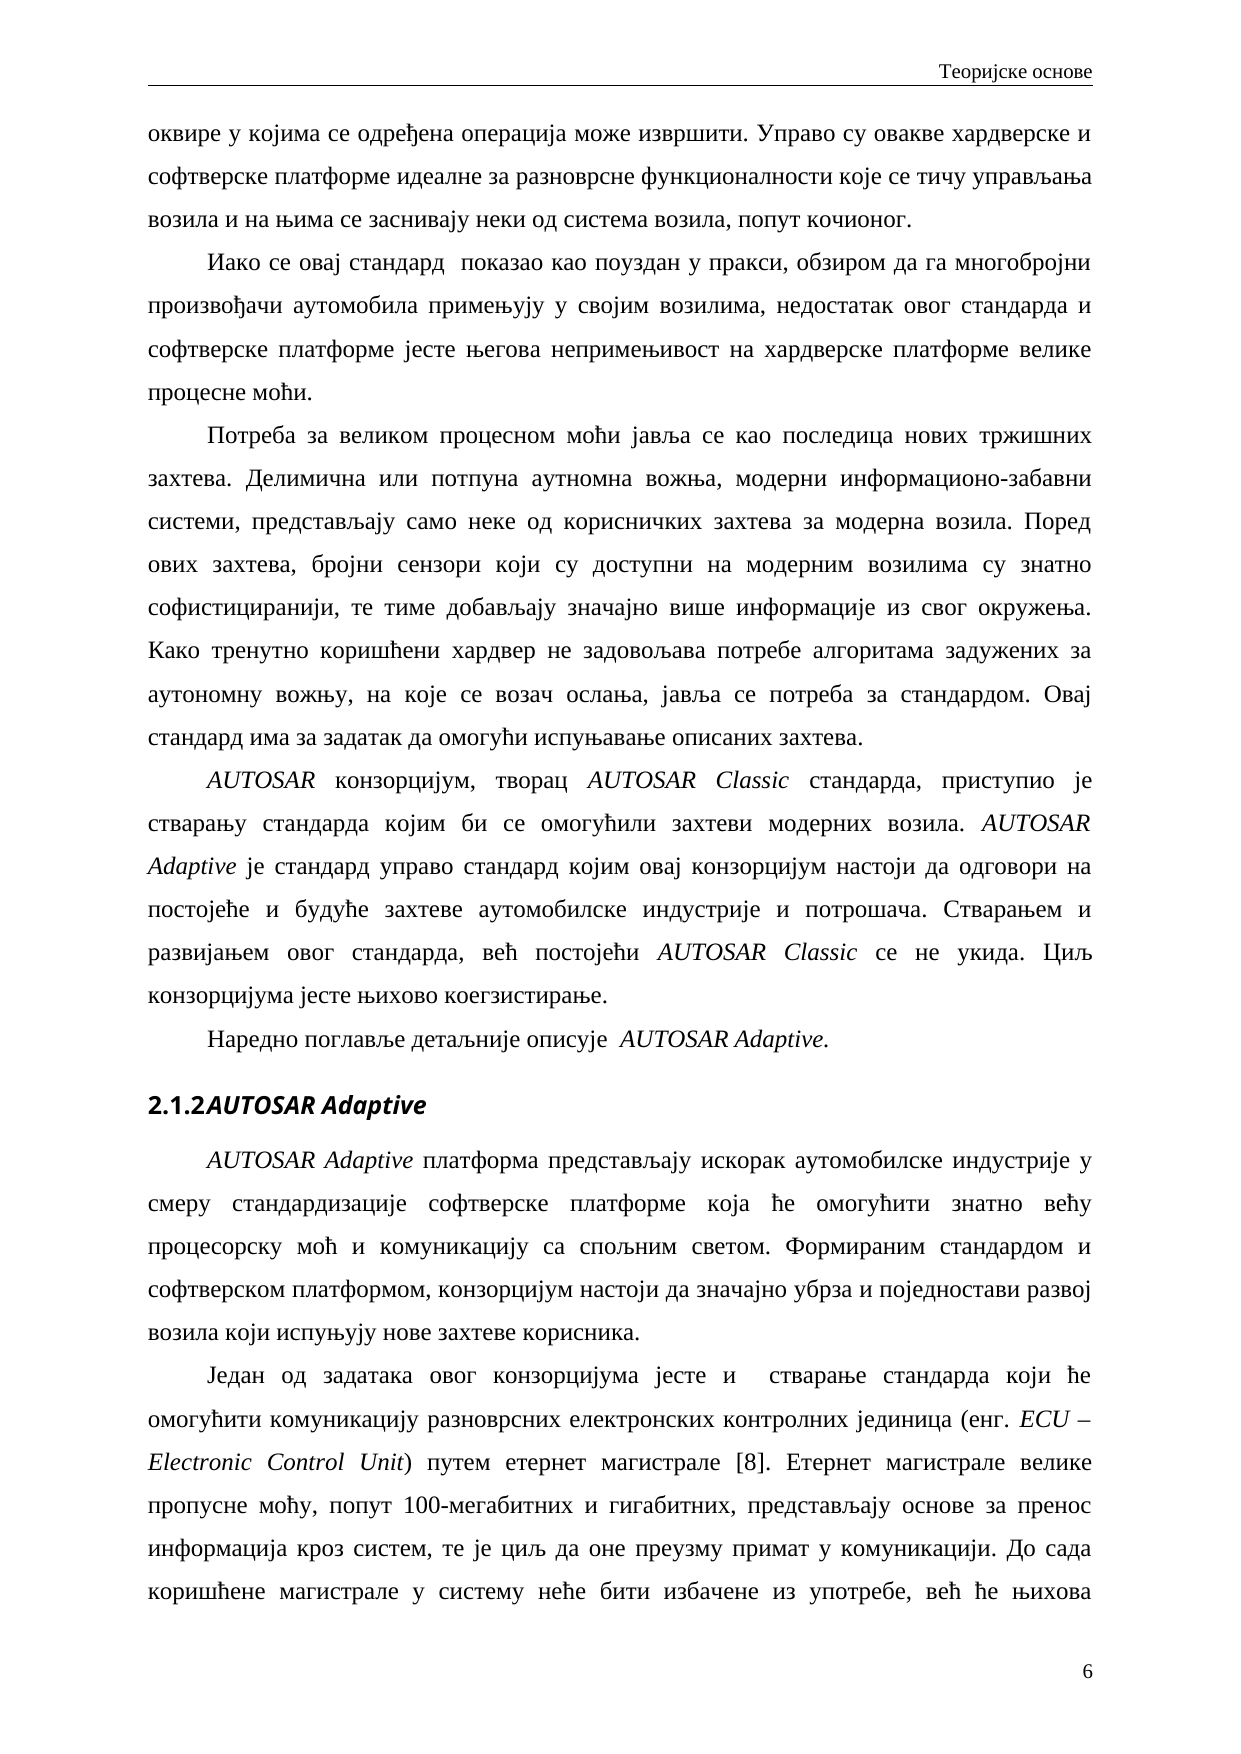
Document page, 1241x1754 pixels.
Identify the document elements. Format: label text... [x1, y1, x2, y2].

text Наредно поглавље детаљније описује AUTOSAR Adaptive. [148, 1024, 1093, 1052]
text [148, 1361, 1093, 1605]
text Потреба за великом процесном моћи јавља се као последица нових тржишних захтева. Делимична или потпуна аутномна вожња, модерни информационо-забавни системи, представљају само неке од корисничких захтева за модерна возила. Поред ових захтева, бројни сензори који су доступни на модерним возилима су знатно софистициранији, те тиме добављају значајно више информације из свог окружења. Како тренутно коришћени хардвер не задовољава потребе алгоритама задужених за аутономну вожњу, на које се возач ослања, јавља се потреба за стандардом. Овај стандард има за задатак да омогући испуњавање описаних захтева. [148, 420, 1093, 751]
text Иако се овај стандард показао као поуздан у пракси, обзиром да га многобројни произвођачи аутомобила примењују у својим возилима, недостатак овог стандарда и софтверске платформе јесте његова непримењивост на хардверске платформе велике процесне моћи. [148, 247, 1093, 406]
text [148, 118, 1093, 233]
text AUTOSAR Adaptive платформа представљају искорак аутомобилске индустрије у смеру стандардизације софтверске платформе која ће омогућити знатно већу процесорску моћ и комуникацију са спољним светом. Формираним стандардом и софтверском платформом, конзорцијум настоји да значајно убрза и поједностави развој возила који испуњују нове захтеве корисника. [148, 1145, 1093, 1346]
subtitle AUTOSAR Adaptive [148, 1088, 1093, 1122]
text AUTOSAR конзорцијум, творац AUTOSAR Classic стандарда, приступио је стварању стандарда којим би се омогућили захтеви модерних возила. AUTOSAR Adaptive је стандард управо стандард којим овај конзорцијум настоји да одговори на постојеће и будуће захтеве аутомобилске индустрије и потрошача. Стварањем и развијањем овог стандарда, већ постојећи AUTOSAR Classic се не укида. Циљ конзорцијума јесте њихово коегзистирање. [148, 765, 1093, 1009]
